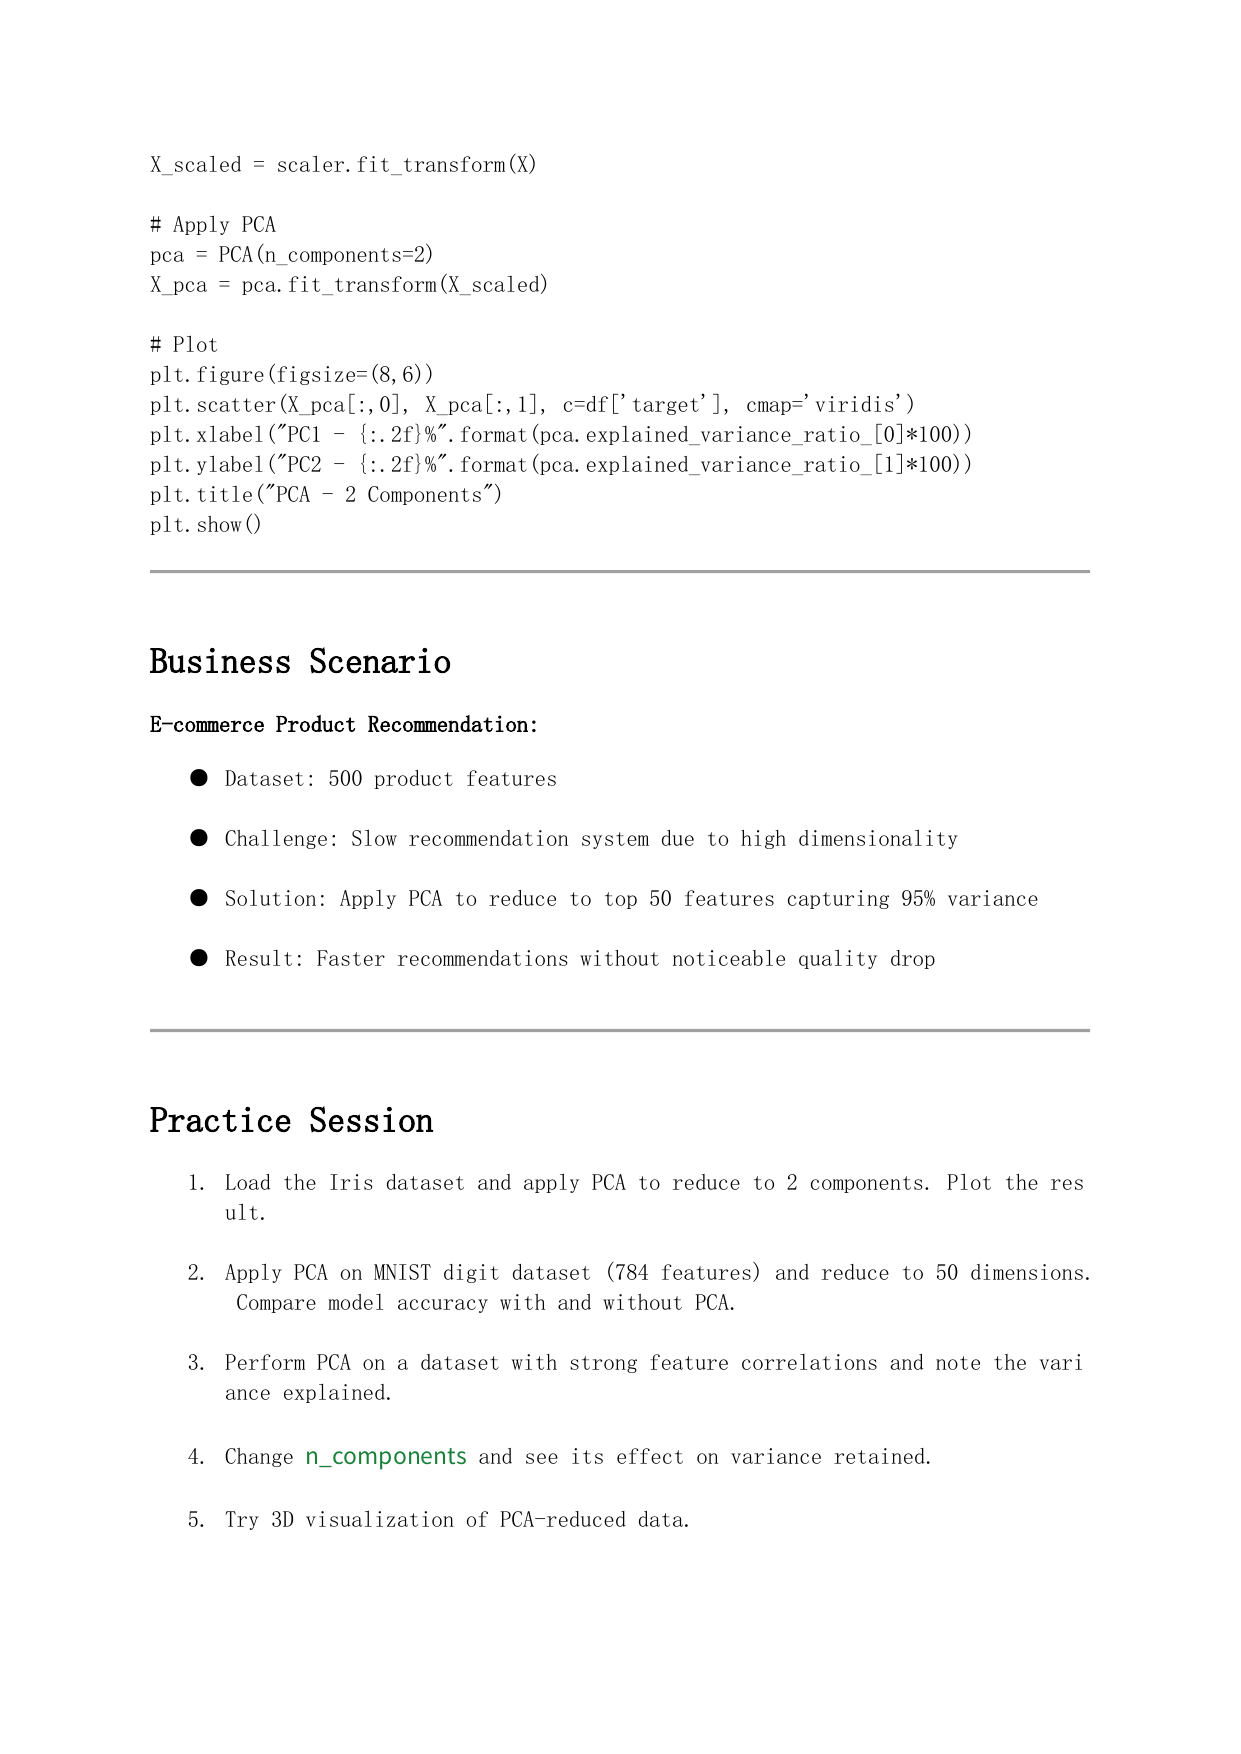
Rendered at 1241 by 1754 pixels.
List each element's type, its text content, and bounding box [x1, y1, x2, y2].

text pca = PCA(n_components=2) [150, 240, 1090, 266]
text # Apply PCA [150, 210, 1090, 236]
list Challenge: Slow recommendation system due to high dimensionality [187, 824, 1090, 880]
list Apply PCA on MNIST digit dataset (784 features) and reduce to 50 dimensions. Compare model accuracy with and without PCA. [187, 1258, 1090, 1344]
text # Plot [150, 330, 1090, 356]
list Change n_components and see its effect on variance retained. [187, 1438, 1090, 1501]
text plt.show() [150, 510, 1090, 536]
subtitle Practice Session [150, 1096, 1090, 1137]
list Load the Iris dataset and apply PCA to reduce to 2 components. Plot the result. [187, 1168, 1090, 1254]
text plt.figure(figsize=(8,6)) [150, 360, 1090, 386]
list Try 3D visualization of PCA-reduced data. [187, 1505, 1090, 1561]
list Perform PCA on a dataset with strong feature correlations and note the variance explained. [187, 1348, 1090, 1434]
list Solution: Apply PCA to reduce to top 50 features capturing 95% variance [187, 884, 1090, 940]
list Dataset: 500 product features [187, 764, 1090, 820]
text plt.scatter(X_pca[:,0], X_pca[:,1], c=df['target'], cmap='viridis') [150, 390, 1090, 416]
subtitle Business Scenario [150, 637, 1090, 678]
list Result: Faster recommendations without noticeable quality drop [187, 944, 1090, 1000]
text X_scaled = scaler.fit_transform(X) [150, 150, 1090, 176]
text plt.title("PCA - 2 Components") [150, 480, 1090, 506]
text plt.ylabel("PC2 - {:.2f}%".format(pca.explained_variance_ratio_[1]*100)) [150, 450, 1090, 476]
text plt.xlabel("PC1 - {:.2f}%".format(pca.explained_variance_ratio_[0]*100)) [150, 420, 1090, 446]
text X_pca = pca.fit_transform(X_scaled) [150, 270, 1090, 296]
text E-commerce Product Recommendation: [150, 709, 1090, 735]
